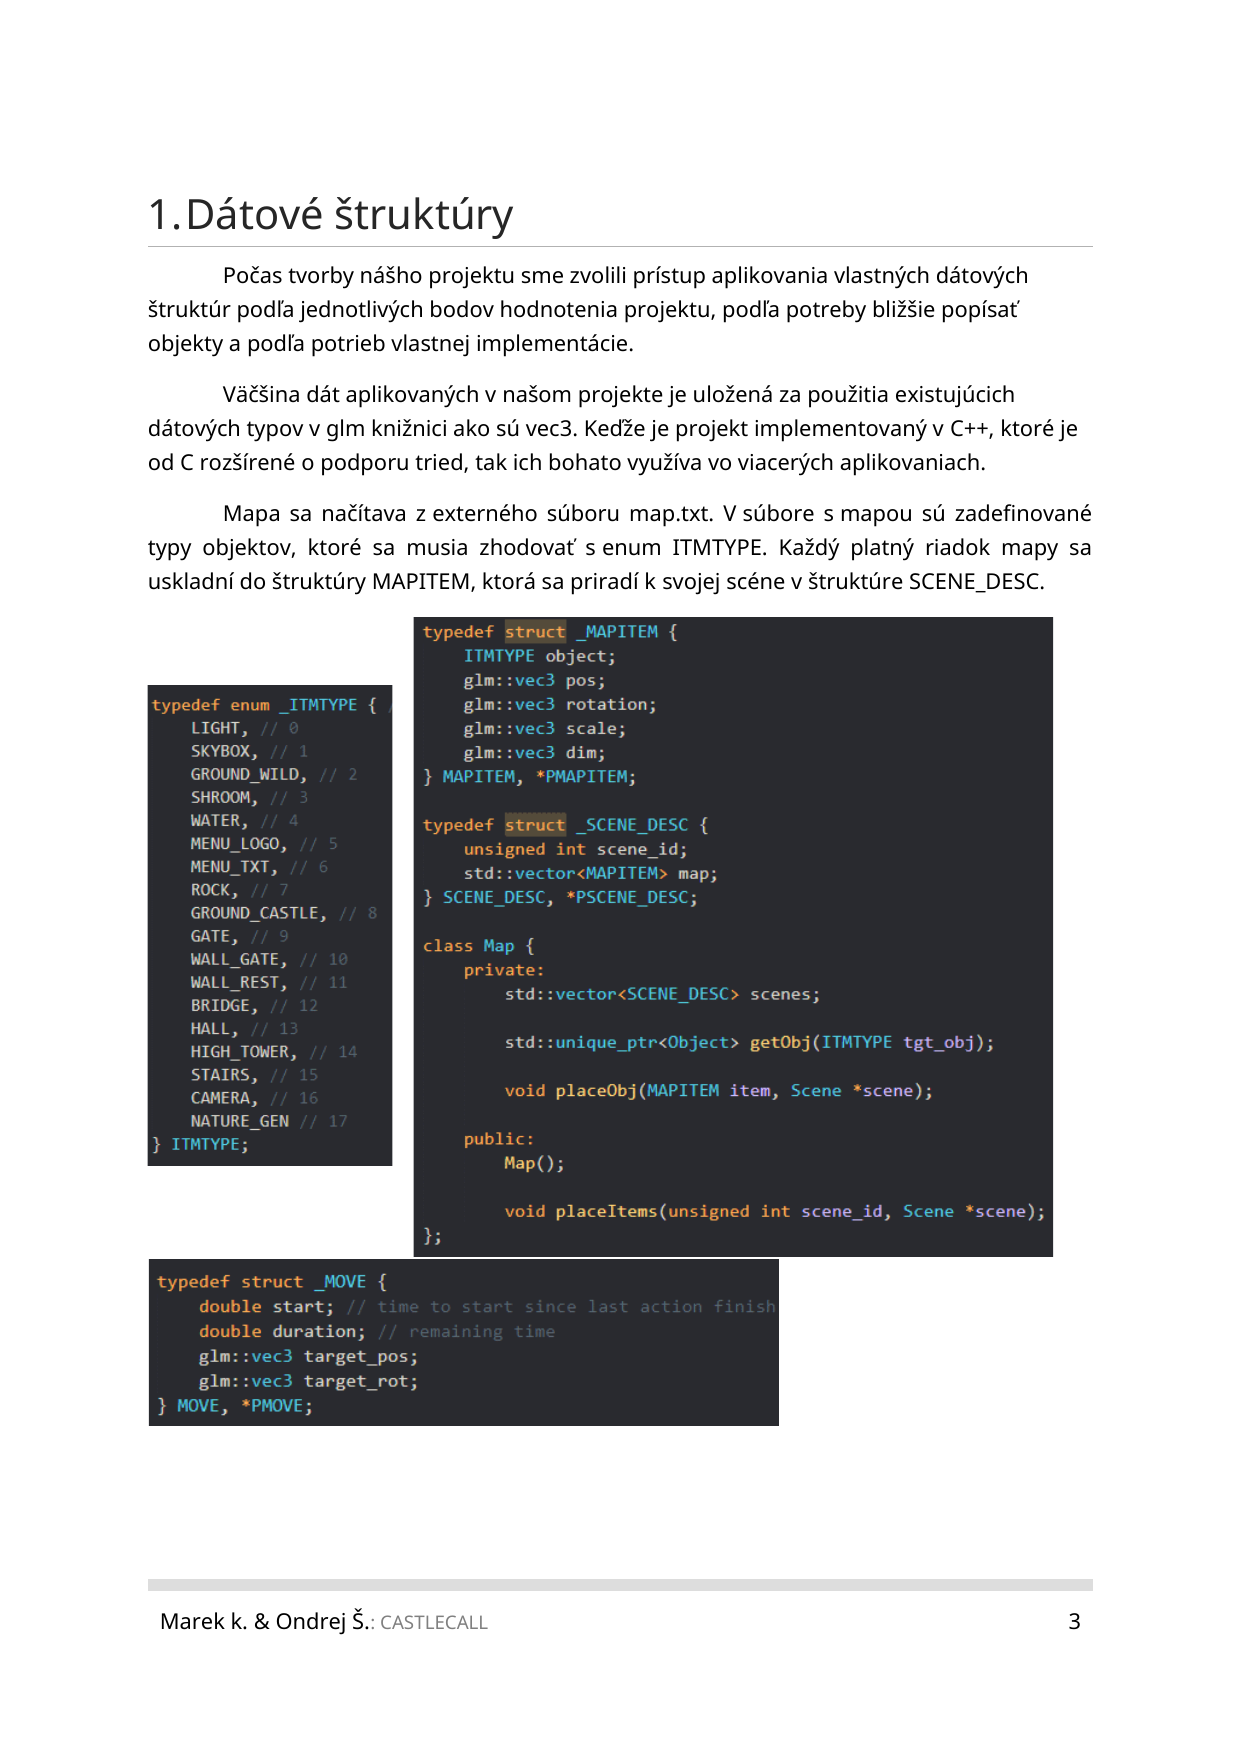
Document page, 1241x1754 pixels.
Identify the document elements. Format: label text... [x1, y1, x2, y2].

text Mapa sa načítava z externého súboru map.txt. V súbore s mapou sú zadefinované typy objektov, ktoré sa musia zhodovať s enum ITMTYPE. Každý platný riadok mapy sa uskladní do štruktúry MAPITEM, ktorá sa priradí k svojej scéne v štruktúre SCENE_DESC. [148, 498, 1093, 596]
picture [147, 1259, 779, 1425]
picture [412, 617, 1053, 1256]
subtitle Dátové štruktúry [148, 185, 1093, 246]
text Počas tvorby nášho projektu sme zvolili prístup aplikovania vlastných dátových štruktúr podľa jednotlivých bodov hodnotenia projektu, podľa potreby bližšie popísať objekty a podľa potrieb vlastnej implementácie. [148, 259, 1093, 358]
picture [147, 685, 393, 1166]
text Väčšina dát aplikovaných v našom projekte je uložená za použitia existujúcich dátových typov v glm knižnici ako sú vec3. Keďže je projekt implementovaný v C++, ktoré je od C rozšírené o podporu tried, tak ich bohato využíva vo viacerých aplikovaniach. [148, 379, 1093, 477]
